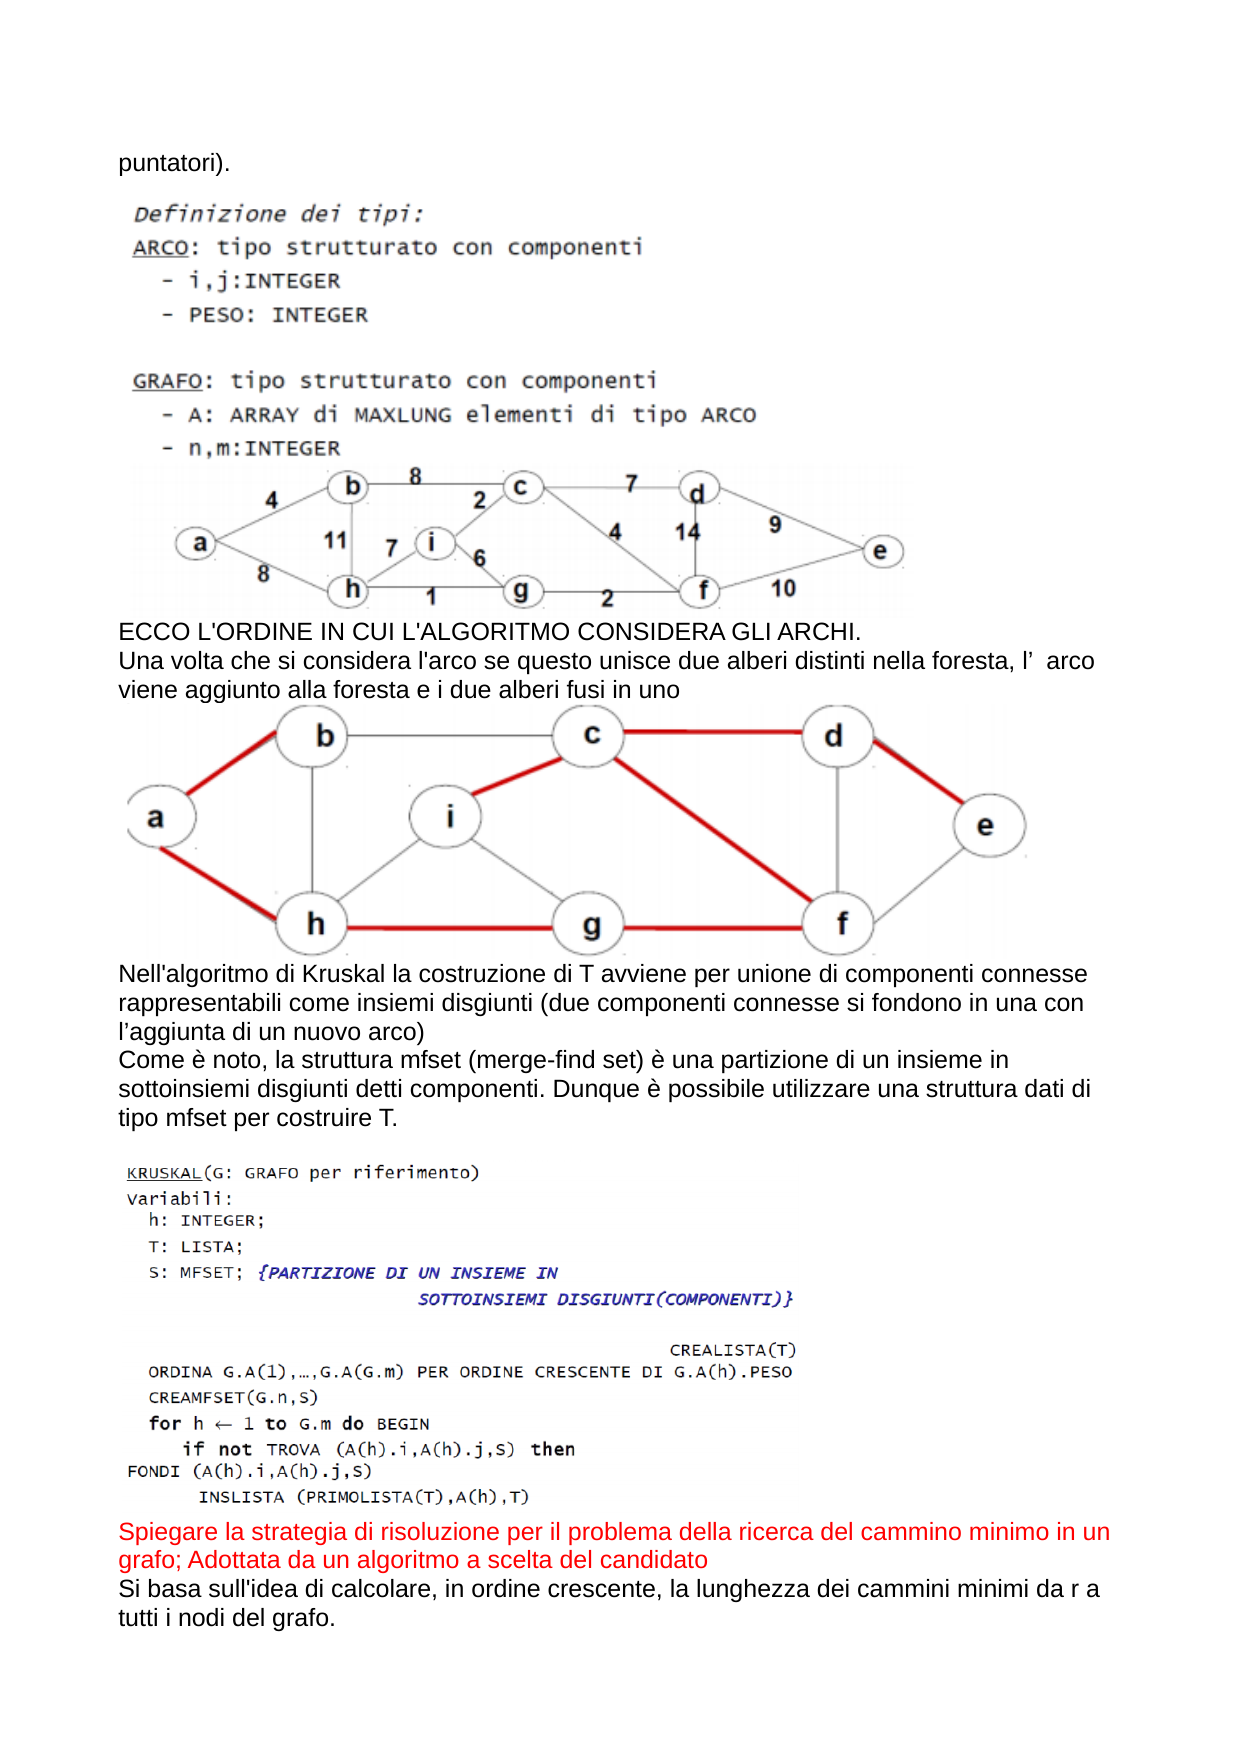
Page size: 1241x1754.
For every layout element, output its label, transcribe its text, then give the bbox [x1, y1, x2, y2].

text Nell'algoritmo di Kruskal la costruzione di T avviene per unione di componenti connesse rappresentabili come insiemi disgiunti (due componenti connesse si fondono in una con l’aggiunta di un nuovo arco) Come è noto, la struttura mfset (merge-find set) è una partizione di un insieme in sottoinsiemi disgiunti detti componenti. Dunque è possibile utilizzare una struttura dati di tipo mfset per costruire T. [118, 959, 1122, 1160]
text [118, 148, 1122, 617]
picture [118, 1160, 807, 1517]
picture [118, 176, 914, 618]
picture [118, 703, 1037, 959]
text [118, 1517, 1122, 1632]
